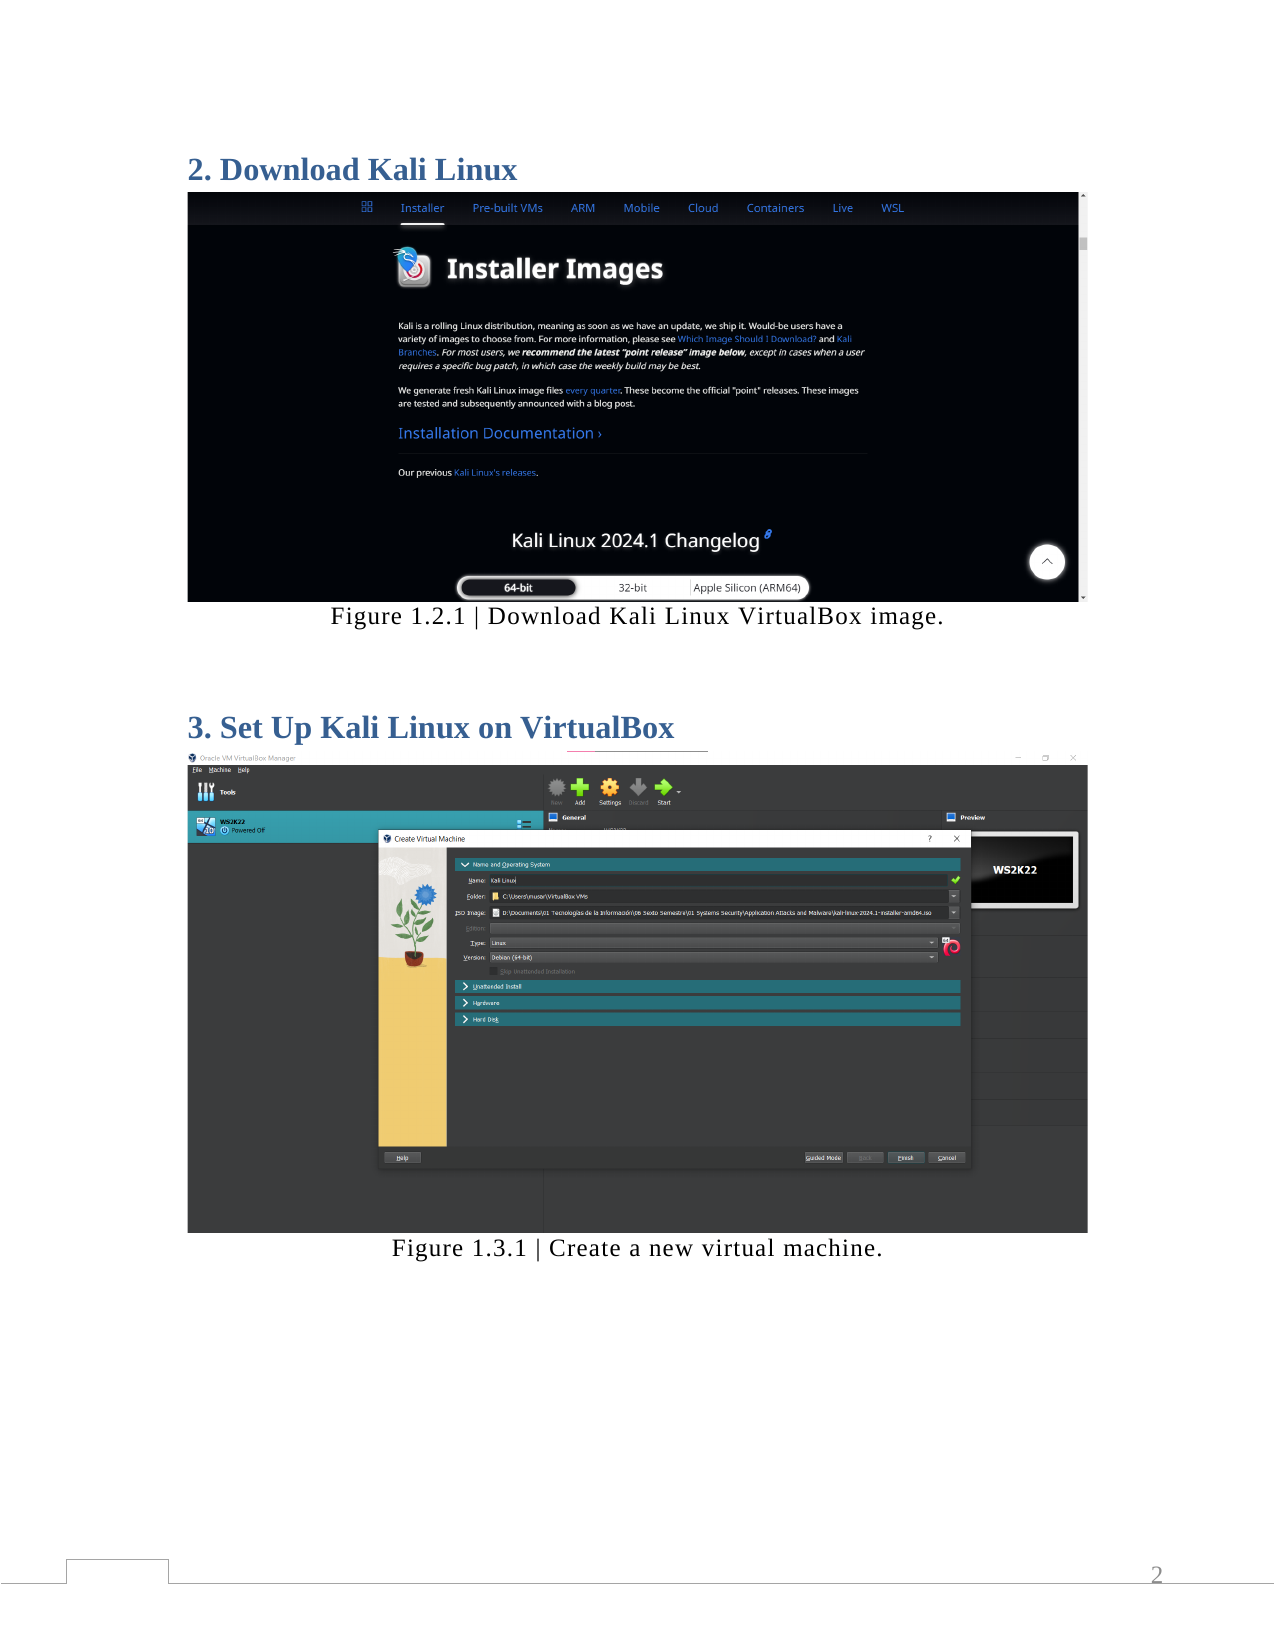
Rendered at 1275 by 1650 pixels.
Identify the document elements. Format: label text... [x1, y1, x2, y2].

subtitle 2. Download Kali Linux [187, 150, 1087, 187]
subtitle 3. Set Up Kali Linux on VirtualBox [187, 709, 1087, 746]
picture [187, 751, 1088, 1233]
picture [187, 192, 1088, 602]
text Figure 1.2.1 | Download Kali Linux VirtualBox image. [187, 602, 1087, 630]
text Figure 1.3.1 | Create a new virtual machine. [187, 1233, 1087, 1262]
